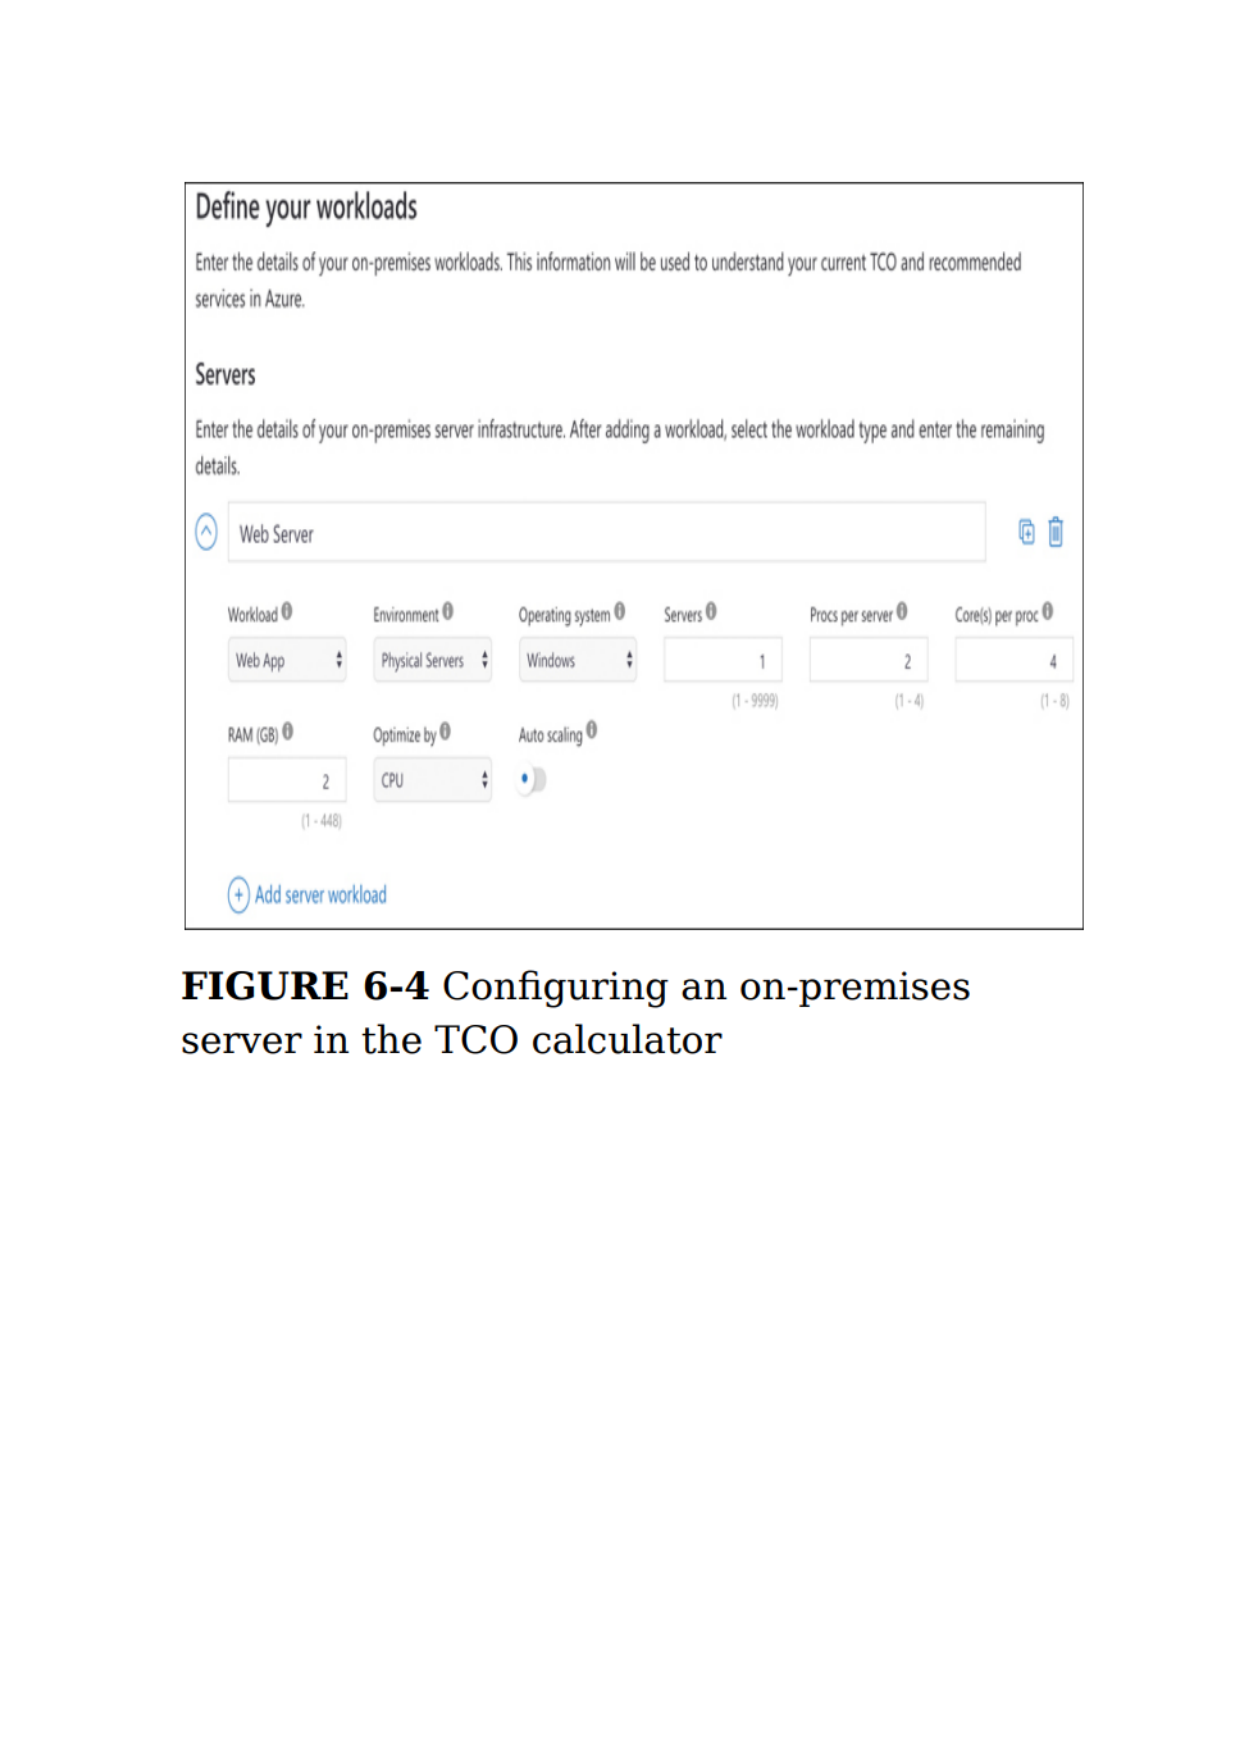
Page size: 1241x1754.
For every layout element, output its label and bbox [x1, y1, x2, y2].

picture [177, 177, 1098, 1066]
